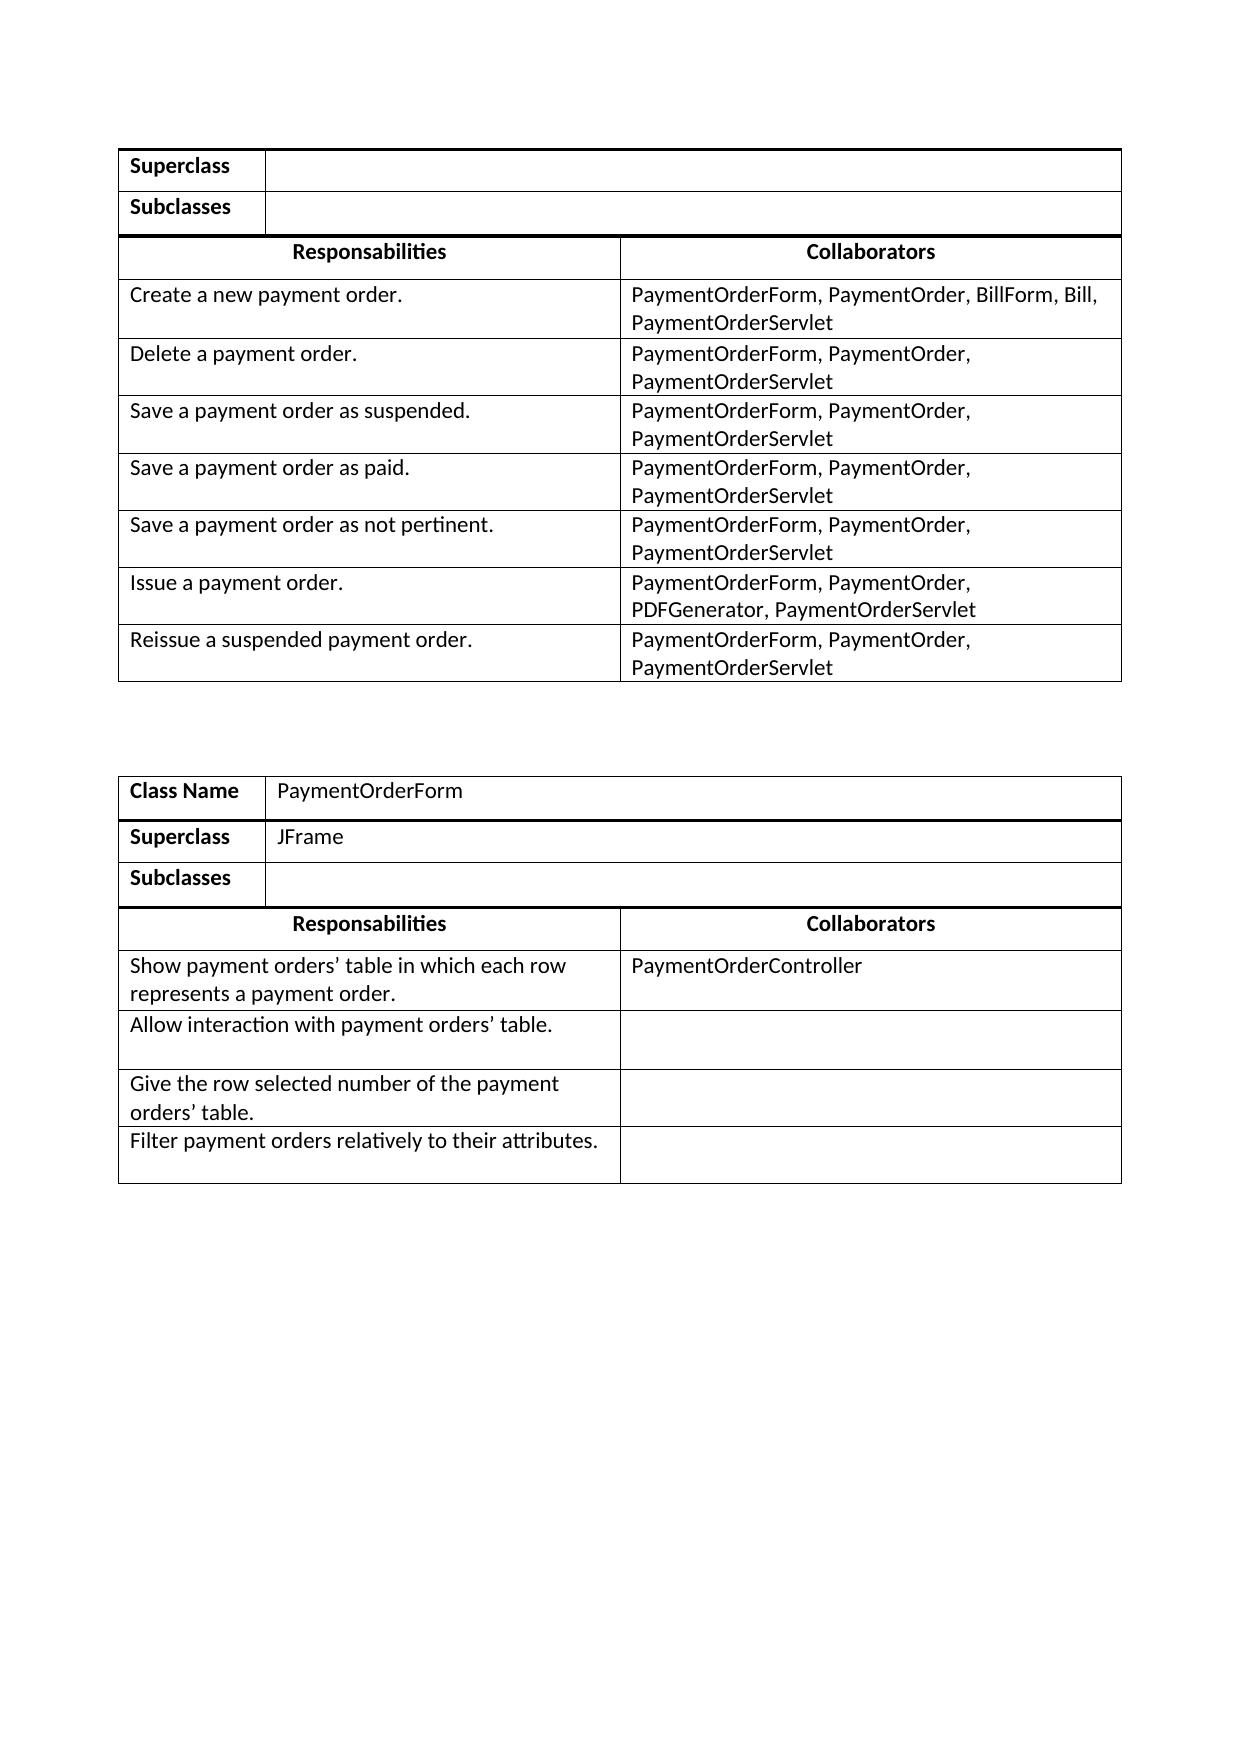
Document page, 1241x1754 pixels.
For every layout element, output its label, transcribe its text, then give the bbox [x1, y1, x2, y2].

table_cell Subclasses [119, 863, 265, 906]
table_cell Save a payment order as paid. [119, 454, 620, 509]
table_cell JFrame [266, 822, 1121, 862]
table_cell PaymentOrderForm, PaymentOrder, PaymentOrderServlet [621, 339, 1121, 395]
table_cell [266, 151, 1121, 191]
table_cell Collaborators [621, 238, 1121, 279]
table_cell Create a new payment order. [119, 280, 620, 338]
table_cell [621, 1011, 1121, 1068]
table_cell Issue a payment order. [119, 568, 620, 624]
table_cell Superclass [119, 822, 265, 862]
table_cell Delete a payment order. [119, 339, 620, 395]
table_cell PaymentOrderController [621, 951, 1121, 1009]
table_cell PaymentOrderForm, PaymentOrder, PaymentOrderServlet [621, 396, 1121, 452]
table_cell Subclasses [119, 192, 265, 234]
table_cell Reissue a suspended payment order. [119, 625, 620, 681]
table_cell Superclass [119, 151, 265, 191]
table_cell [621, 1127, 1121, 1182]
table_cell PaymentOrderForm, PaymentOrder, PaymentOrderServlet [621, 454, 1121, 509]
table_cell Collaborators [621, 909, 1121, 950]
table_cell PaymentOrderForm, PaymentOrder, PaymentOrderServlet [621, 511, 1121, 567]
table_header Class Name [119, 777, 265, 819]
table_cell Save a payment order as not pertinent. [119, 511, 620, 567]
table_cell [621, 1070, 1121, 1126]
table_header PaymentOrderForm [266, 777, 1121, 819]
table_cell Show payment orders’ table in which each row represents a payment order. [119, 951, 620, 1009]
table_cell [266, 863, 1121, 906]
table_cell Give the row selected number of the payment orders’ table. [119, 1070, 620, 1126]
table_cell PaymentOrderForm, PaymentOrder, PDFGenerator, PaymentOrderServlet [621, 568, 1121, 624]
table_cell Save a payment order as suspended. [119, 396, 620, 452]
table_cell PaymentOrderForm, PaymentOrder, PaymentOrderServlet [621, 625, 1121, 681]
table_cell Allow interaction with payment orders’ table. [119, 1011, 620, 1068]
table_cell Filter payment orders relatively to their attributes. [119, 1127, 620, 1182]
table_cell Responsabilities [119, 238, 620, 279]
table_cell Responsabilities [119, 909, 620, 950]
table_cell [266, 192, 1121, 234]
table_cell PaymentOrderForm, PaymentOrder, BillForm, Bill, PaymentOrderServlet [621, 280, 1121, 338]
